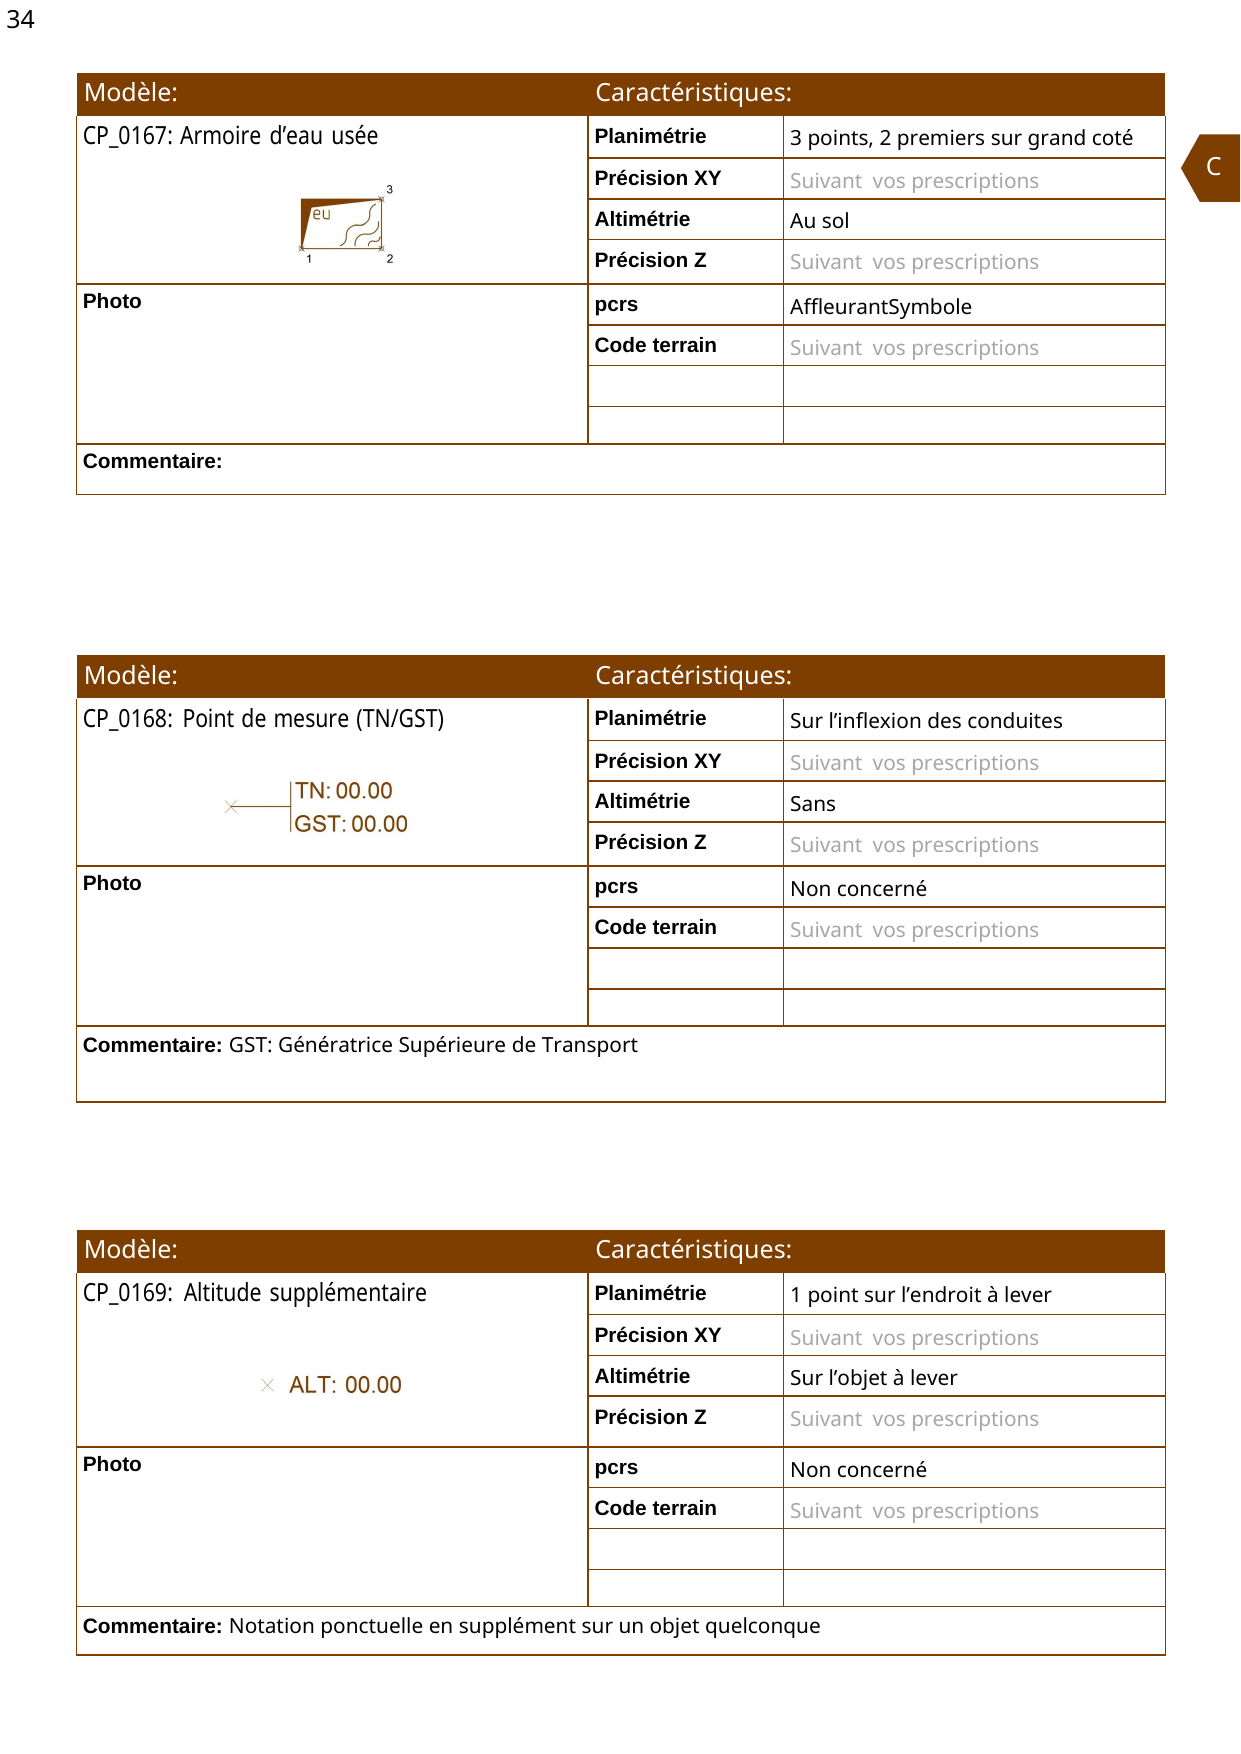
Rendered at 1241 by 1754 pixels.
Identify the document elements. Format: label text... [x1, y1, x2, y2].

table_cell Suivant vos prescriptions [784, 1397, 1165, 1446]
table_cell Suivant vos prescriptions [784, 159, 1165, 198]
table_cell pcrs [589, 285, 783, 324]
table_cell Sans [784, 782, 1165, 821]
table_cell [589, 1570, 783, 1606]
table_header Caractéristiques: [588, 655, 1165, 698]
table_cell Suivant vos prescriptions [784, 1315, 1165, 1354]
table_cell Suivant vos prescriptions [784, 1488, 1165, 1528]
table_header Modèle: [77, 655, 588, 698]
table_cell Altimétrie [589, 200, 783, 239]
table_cell [589, 407, 783, 443]
table_cell Suivant vos prescriptions [784, 240, 1165, 283]
table_cell Planimétrie [589, 1273, 783, 1314]
table_cell Suivant vos prescriptions [784, 908, 1165, 947]
table_cell Photo [77, 285, 587, 443]
table_cell Altimétrie [589, 1356, 783, 1395]
table_cell 3 points, 2 premiers sur grand coté [784, 116, 1165, 157]
table_cell CP_0169: Altitude supplémentaire [77, 1273, 587, 1446]
table_cell pcrs [589, 867, 783, 906]
table_cell Non concerné [784, 1448, 1165, 1487]
table_cell Photo [77, 867, 587, 1025]
table_cell [589, 990, 783, 1025]
table_cell Suivant vos prescriptions [784, 823, 1165, 865]
table_header Caractéristiques: [588, 1230, 1165, 1273]
table_cell Sur l’inflexion des conduites [784, 699, 1165, 739]
picture [295, 184, 395, 265]
table_cell CP_0168: Point de mesure (TN/GST) [77, 699, 587, 865]
table_cell [784, 990, 1165, 1025]
table_cell CP_0167: Armoire d’eau usée [77, 116, 587, 283]
table_cell Suivant vos prescriptions [784, 741, 1165, 780]
table_header Modèle: [77, 73, 588, 116]
table_cell Sur l’objet à lever [784, 1356, 1165, 1395]
table_cell [784, 1529, 1165, 1568]
table_cell Commentaire: Notation ponctuelle en supplément sur un objet quelconque [77, 1607, 1165, 1654]
table_cell Précision XY [589, 1315, 783, 1354]
table_cell [589, 949, 783, 988]
table_cell AffleurantSymbole [784, 285, 1165, 324]
table_cell Commentaire: [77, 445, 1165, 493]
table_cell Altimétrie [589, 782, 783, 821]
table_cell Planimétrie [589, 116, 783, 157]
table_header Caractéristiques: [588, 73, 1165, 116]
table_cell 1 point sur l’endroit à lever [784, 1273, 1165, 1314]
table_cell Précision XY [589, 741, 783, 780]
table_cell [589, 1529, 783, 1568]
table_cell [784, 949, 1165, 988]
table_cell Commentaire: GST: Génératrice Supérieure de Transport [77, 1027, 1165, 1101]
table_cell Précision XY [589, 159, 783, 198]
table_cell Code terrain [589, 1488, 783, 1528]
table_cell pcrs [589, 1448, 783, 1487]
table_cell Non concerné [784, 867, 1165, 906]
picture [259, 1369, 408, 1395]
table_cell Planimétrie [589, 699, 783, 739]
table_cell Suivant vos prescriptions [784, 326, 1165, 365]
picture [223, 778, 408, 836]
table_cell Photo [77, 1448, 587, 1606]
table_cell Précision Z [589, 823, 783, 865]
table_cell Précision Z [589, 1397, 783, 1446]
table_cell [784, 407, 1165, 443]
table_header Modèle: [77, 1230, 588, 1273]
table_cell Code terrain [589, 908, 783, 947]
table_cell [784, 366, 1165, 406]
table_cell [784, 1570, 1165, 1606]
table_cell Au sol [784, 200, 1165, 239]
table_cell Précision Z [589, 240, 783, 283]
table_cell [589, 366, 783, 406]
table_cell Code terrain [589, 326, 783, 365]
